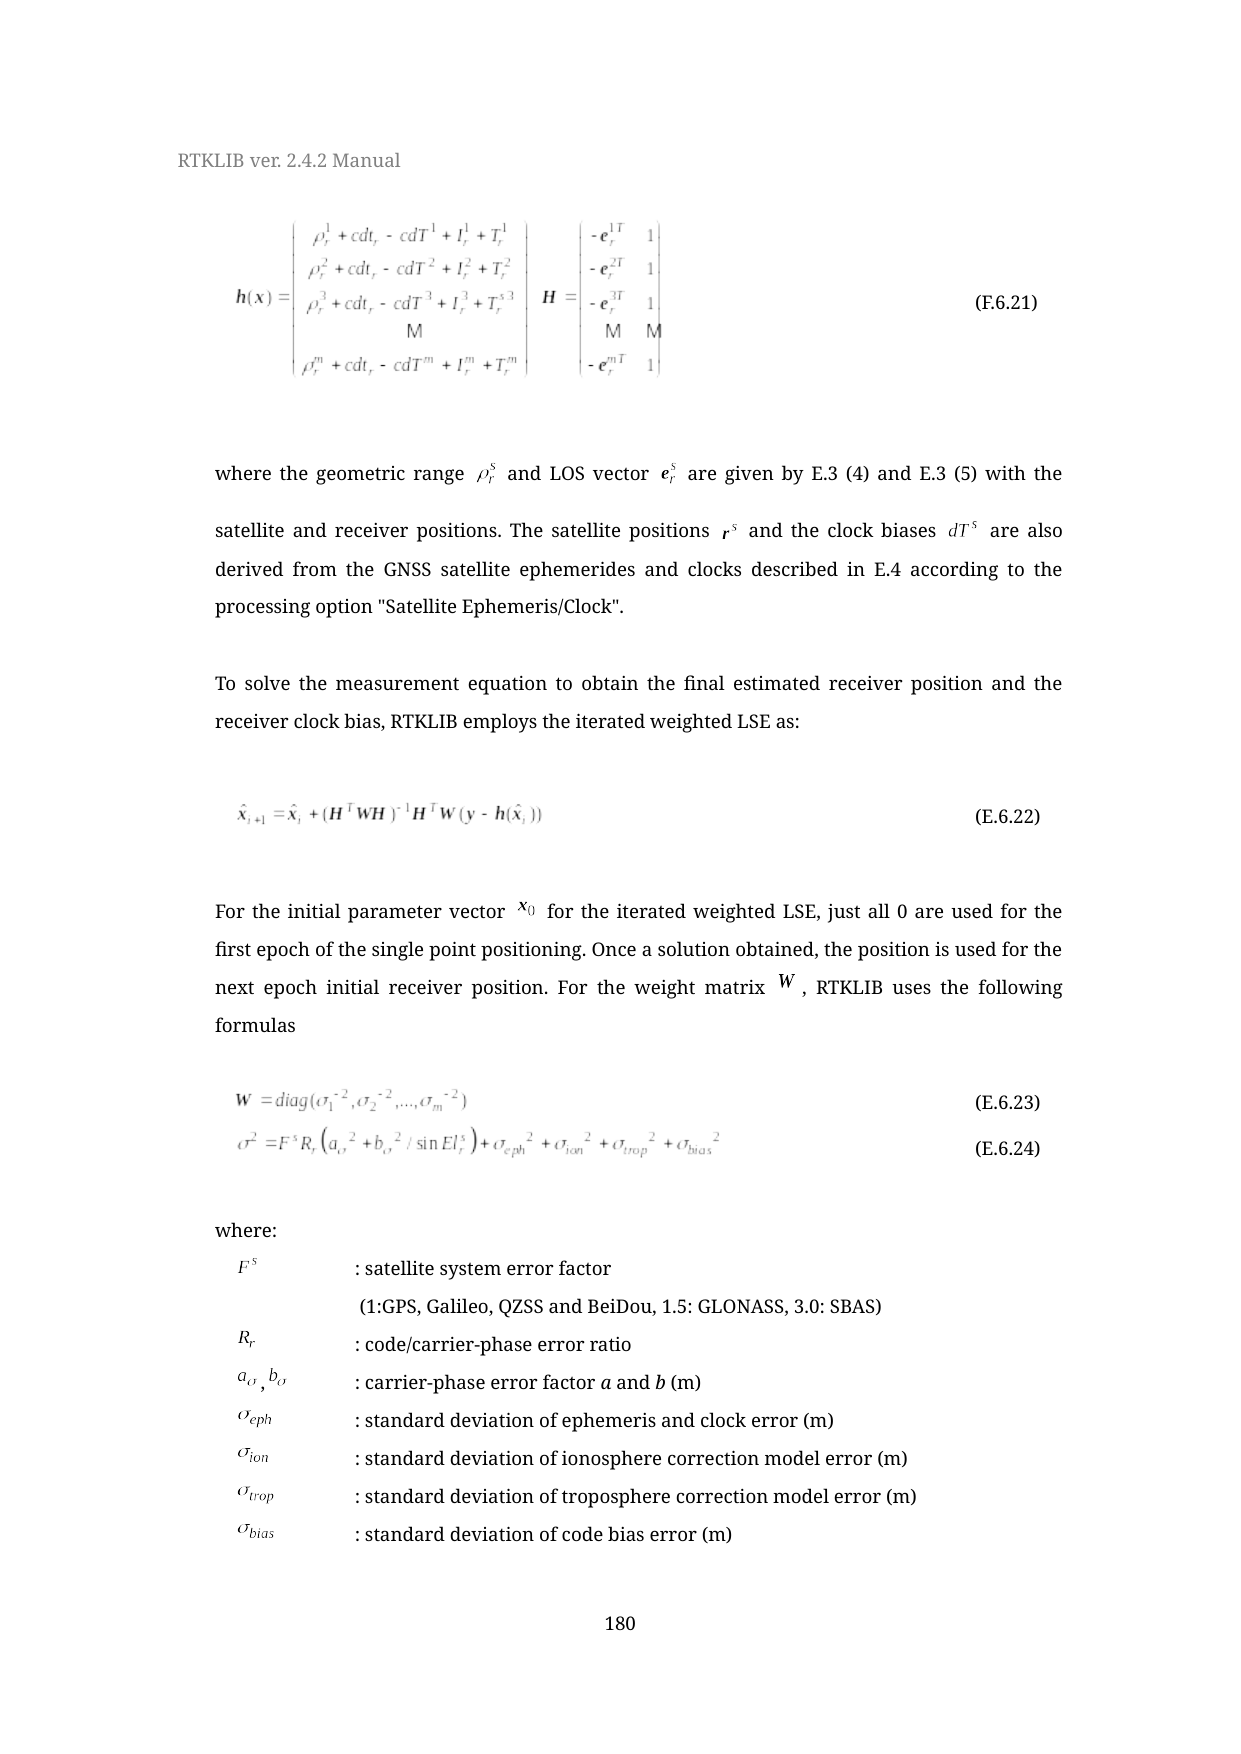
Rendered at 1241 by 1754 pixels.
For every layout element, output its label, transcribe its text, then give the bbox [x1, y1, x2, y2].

list To solve the measurement equation to obtain the final estimated receiver position and the receiver clock bias, RTKLIB employs the iterated weighted LSE as: [215, 664, 1063, 740]
list For the initial parameter vector for the iterated weighted LSE, just all 0 are used for the first epoch of the single point positioning. Once a solution obtained, the position is used for the next epoch initial receiver position. For the weight matrix , RTKLIB uses the following formulas [215, 892, 1063, 1044]
list (E.6.24) [233, 1123, 1063, 1173]
list : satellite system error factor [233, 1249, 1063, 1287]
list (1:GPS, Galileo, QZSS and BeiDou, 1.5: GLONASS, 3.0: SBAS) [233, 1287, 1063, 1325]
list : standard deviation of troposphere correction model error (m) [233, 1477, 1063, 1515]
list where: [215, 1211, 1063, 1249]
list : standard deviation of code bias error (m) [233, 1515, 1063, 1553]
list : code/carrier-phase error ratio [233, 1325, 1063, 1363]
list (E.6.23) [233, 1082, 1063, 1123]
list , : carrier-phase error factor a and b (m) [233, 1363, 1063, 1401]
list : standard deviation of ephemeris and clock error (m) [233, 1401, 1063, 1439]
list where the geometric range and LOS vector are given by E.3 (4) and E.3 (5) with the satellite and receiver positions. The satellite positions and the clock biases are also derived from the GNSS satellite ephemerides and clocks described in E.4 according to the processing option "Satellite Ephemeris/Clock". [215, 436, 1063, 626]
list : standard deviation of ionosphere correction model error (m) [233, 1439, 1063, 1477]
list (F.6.21) [233, 207, 1063, 397]
list (E.6.22) [233, 778, 1063, 854]
